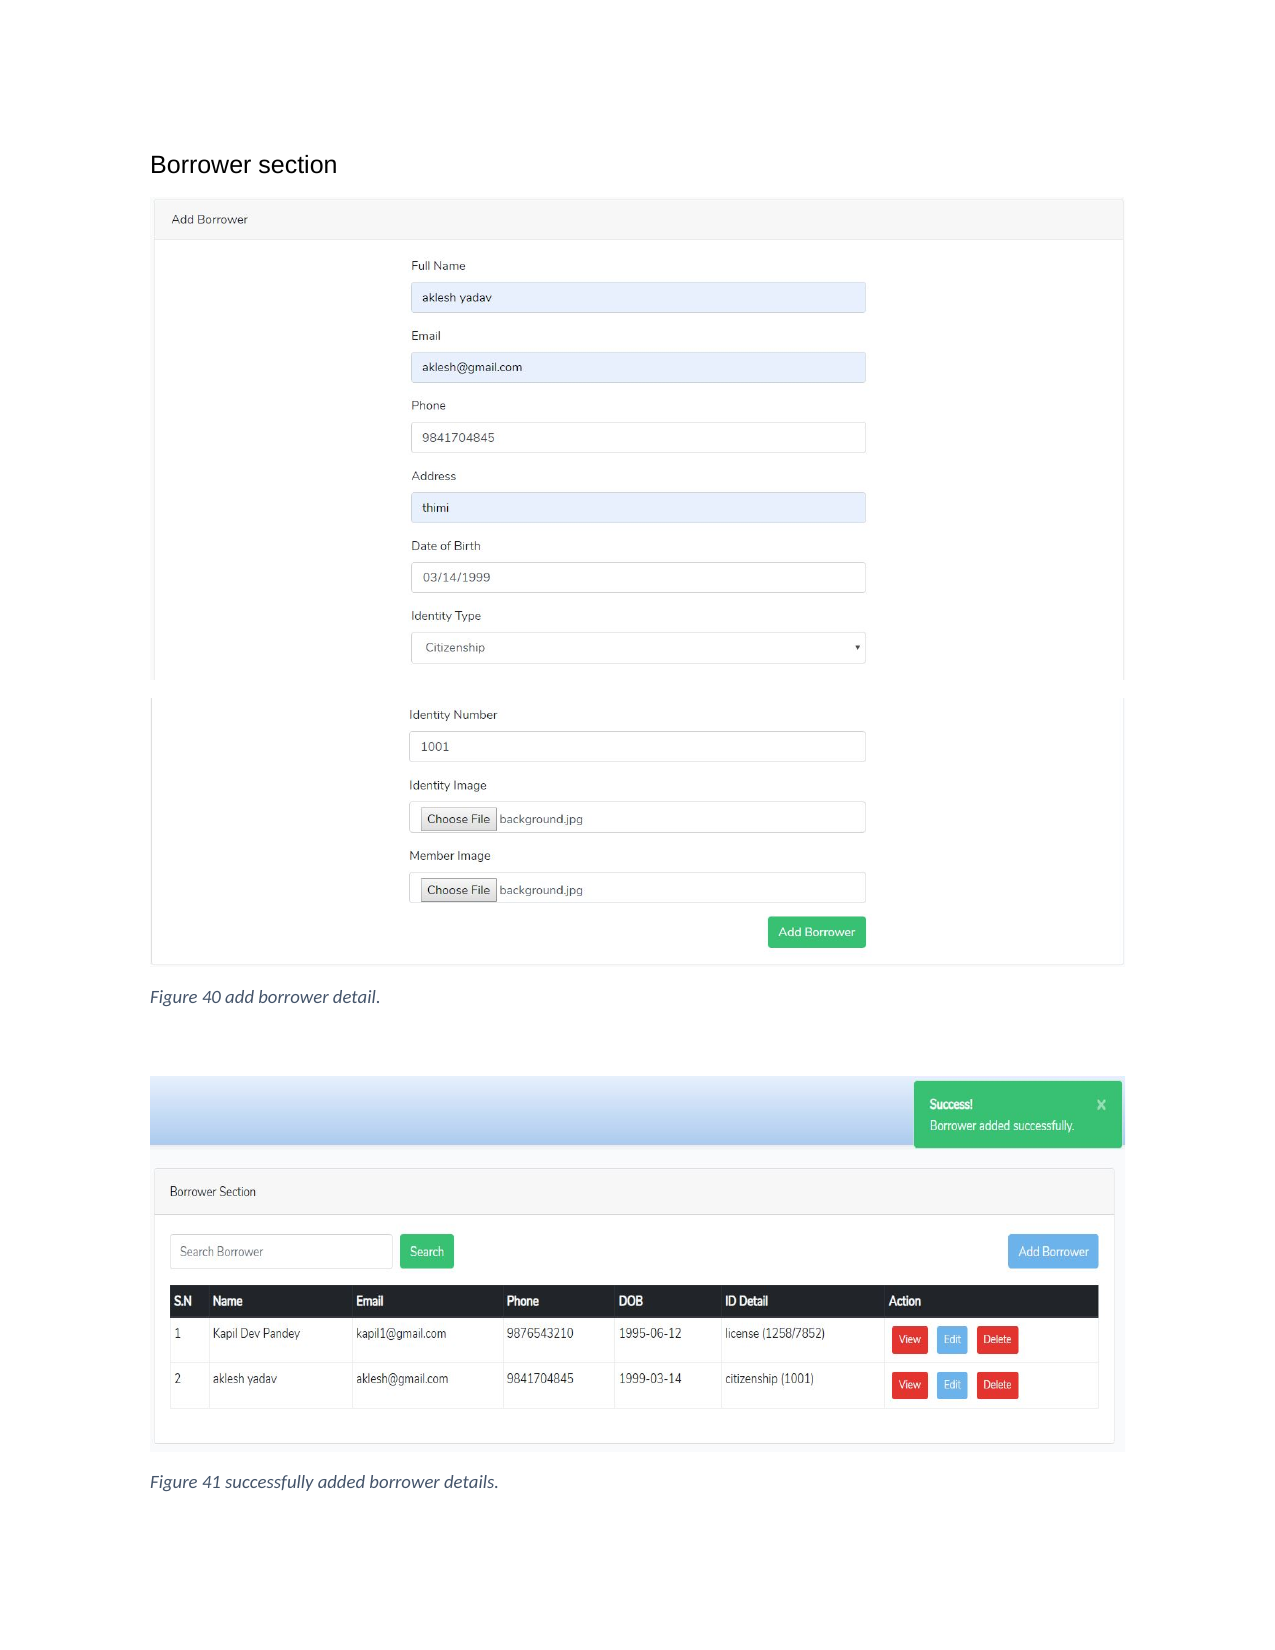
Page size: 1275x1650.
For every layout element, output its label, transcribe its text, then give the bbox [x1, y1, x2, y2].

picture [150, 197, 1125, 680]
picture [150, 1076, 1125, 1452]
text Borrower section [150, 150, 1125, 179]
picture [150, 698, 1125, 967]
